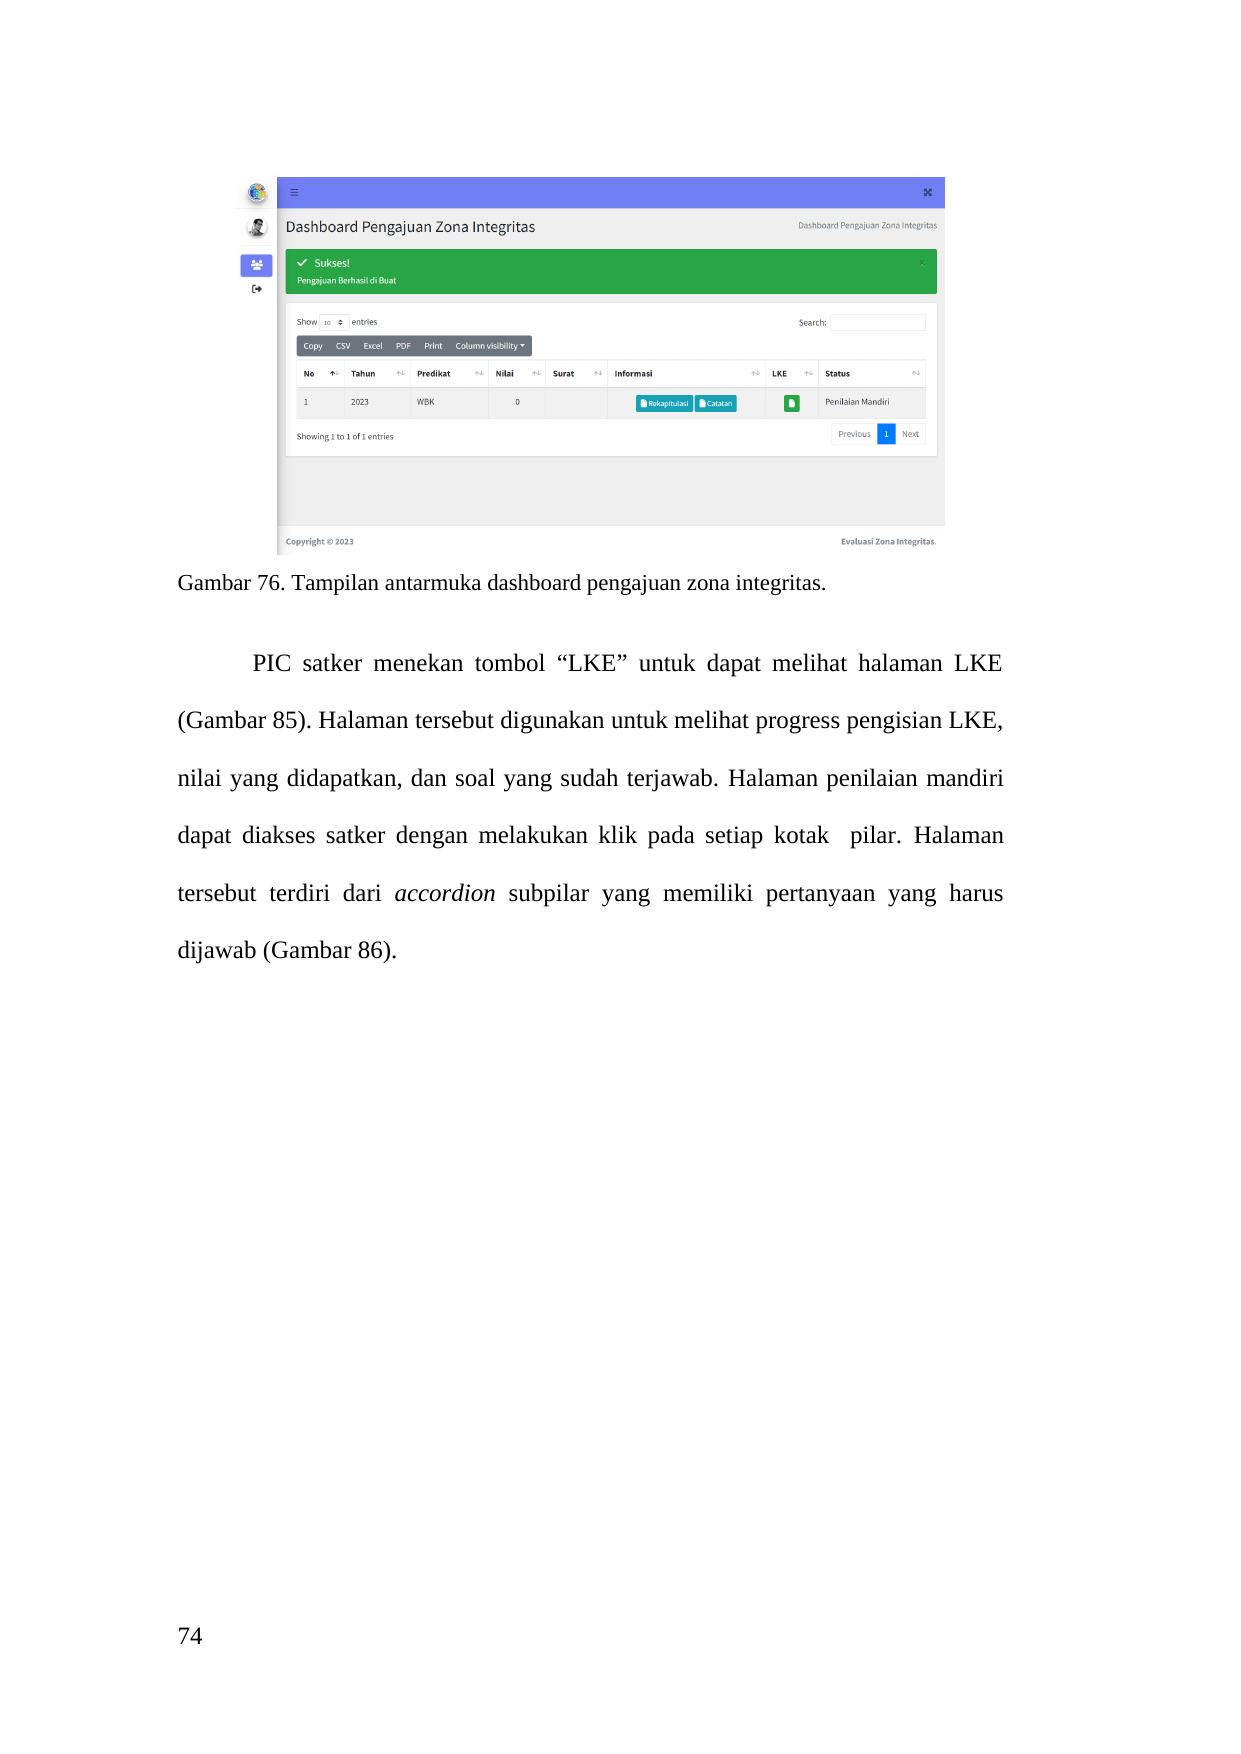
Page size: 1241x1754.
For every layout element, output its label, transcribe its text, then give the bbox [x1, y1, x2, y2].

text PIC satker menekan tombol “LKE” untuk dapat melihat halaman LKE (Gambar 85). Halaman tersebut digunakan untuk melihat progress pengisian LKE, nilai yang didapatkan, dan soal yang sudah terjawab. Halaman penilaian mandiri dapat diakses satker dengan melakukan klik pada setiap kotak pilar. Halaman tersebut terdiri dari accordion subpilar yang memiliki pertanyaan yang harus dijawab (Gambar 86). [177, 648, 1004, 964]
text Gambar 76. Tampilan antarmuka dashboard pengajuan zona integritas. [177, 569, 1004, 595]
picture [236, 177, 945, 555]
